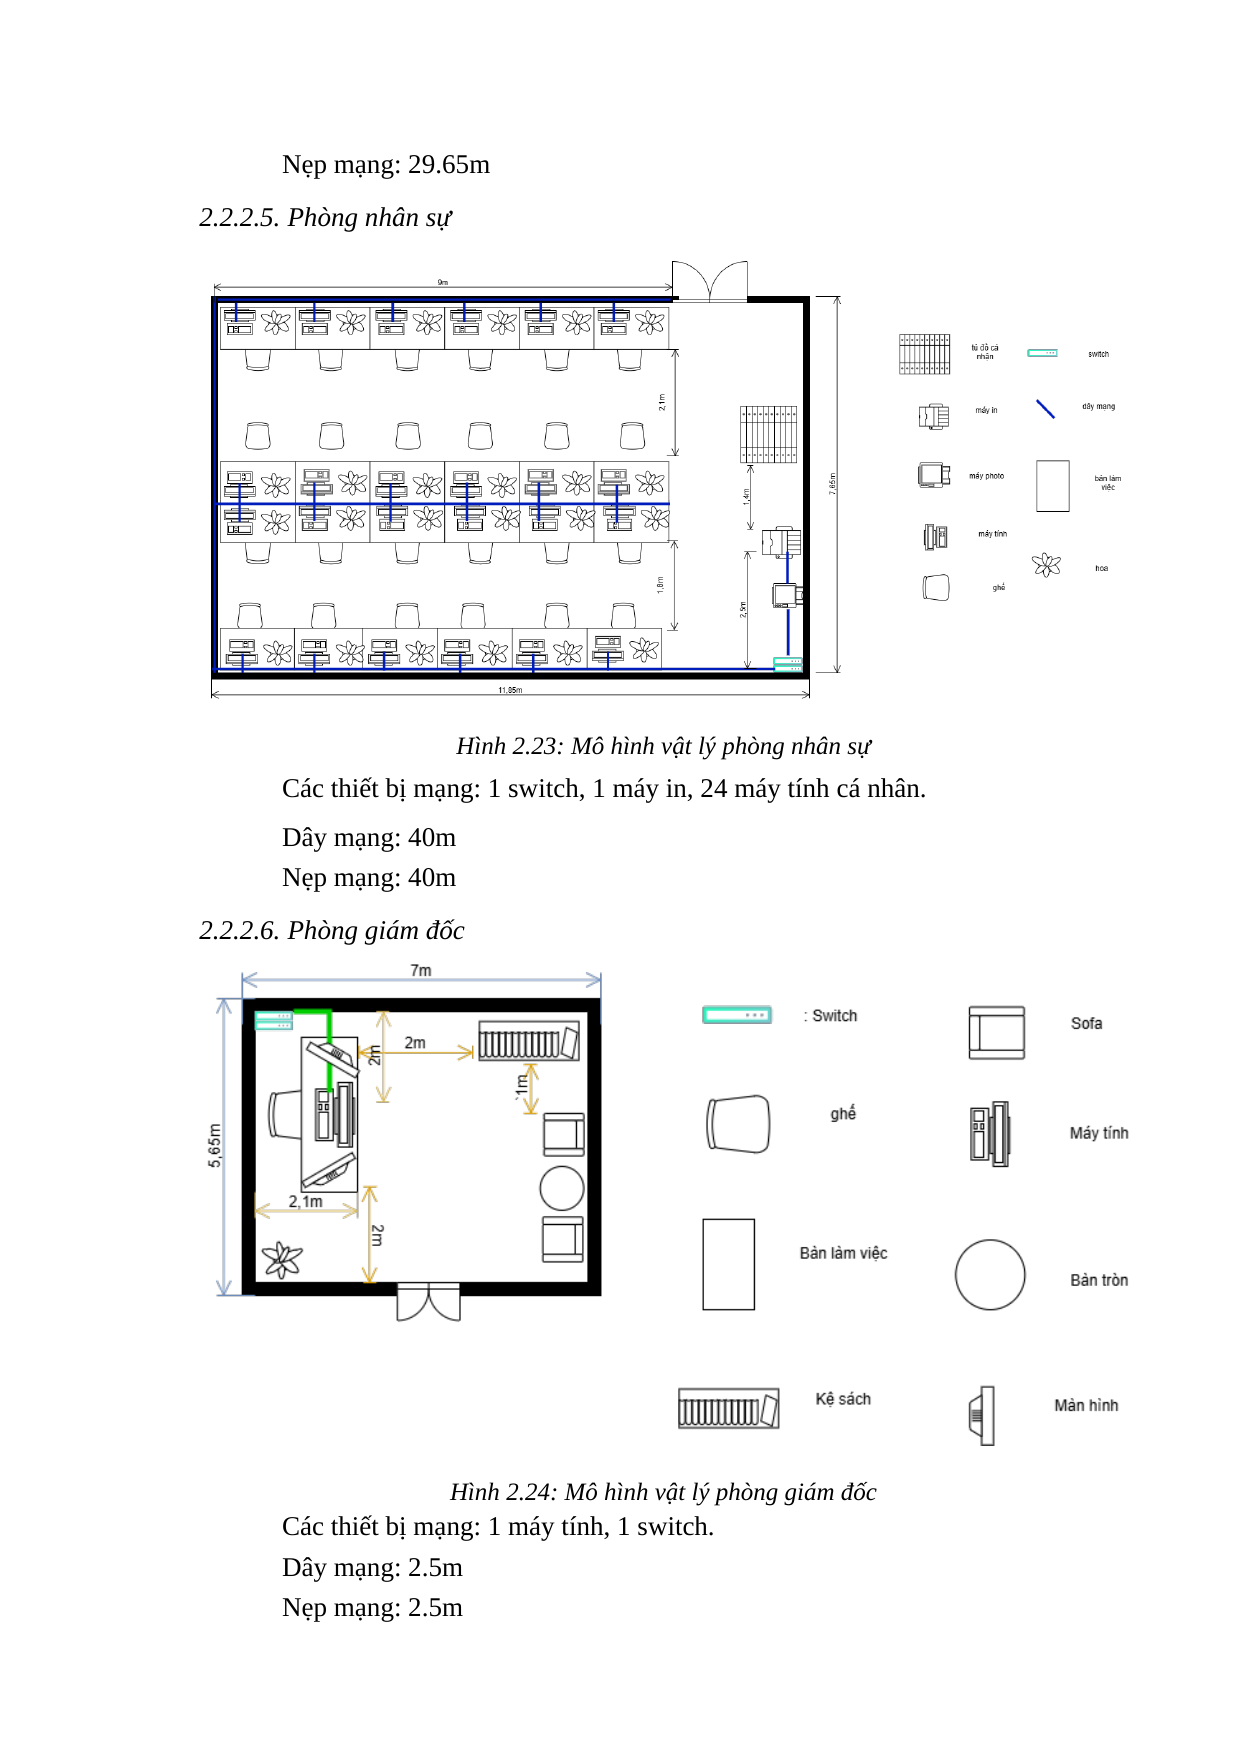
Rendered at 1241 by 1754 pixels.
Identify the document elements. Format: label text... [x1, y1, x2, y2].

picture [206, 962, 1138, 1446]
text Nẹp mạng: 40m [207, 862, 1122, 893]
text Dây mạng: 40m [207, 821, 1122, 852]
subtitle Phòng nhân sự [199, 201, 1122, 232]
picture [206, 248, 1127, 699]
subtitle Phòng giám đốc [199, 914, 1122, 946]
text Các thiết bị mạng: 1 máy tính, 1 switch. [207, 1510, 1122, 1542]
text Các thiết bị mạng: 1 switch, 1 máy in, 24 máy tính cá nhân. [207, 772, 1122, 803]
text Nẹp mạng: 29.65m [207, 148, 1122, 179]
text Nẹp mạng: 2.5m [207, 1591, 1122, 1622]
text Dây mạng: 2.5m [207, 1551, 1122, 1582]
